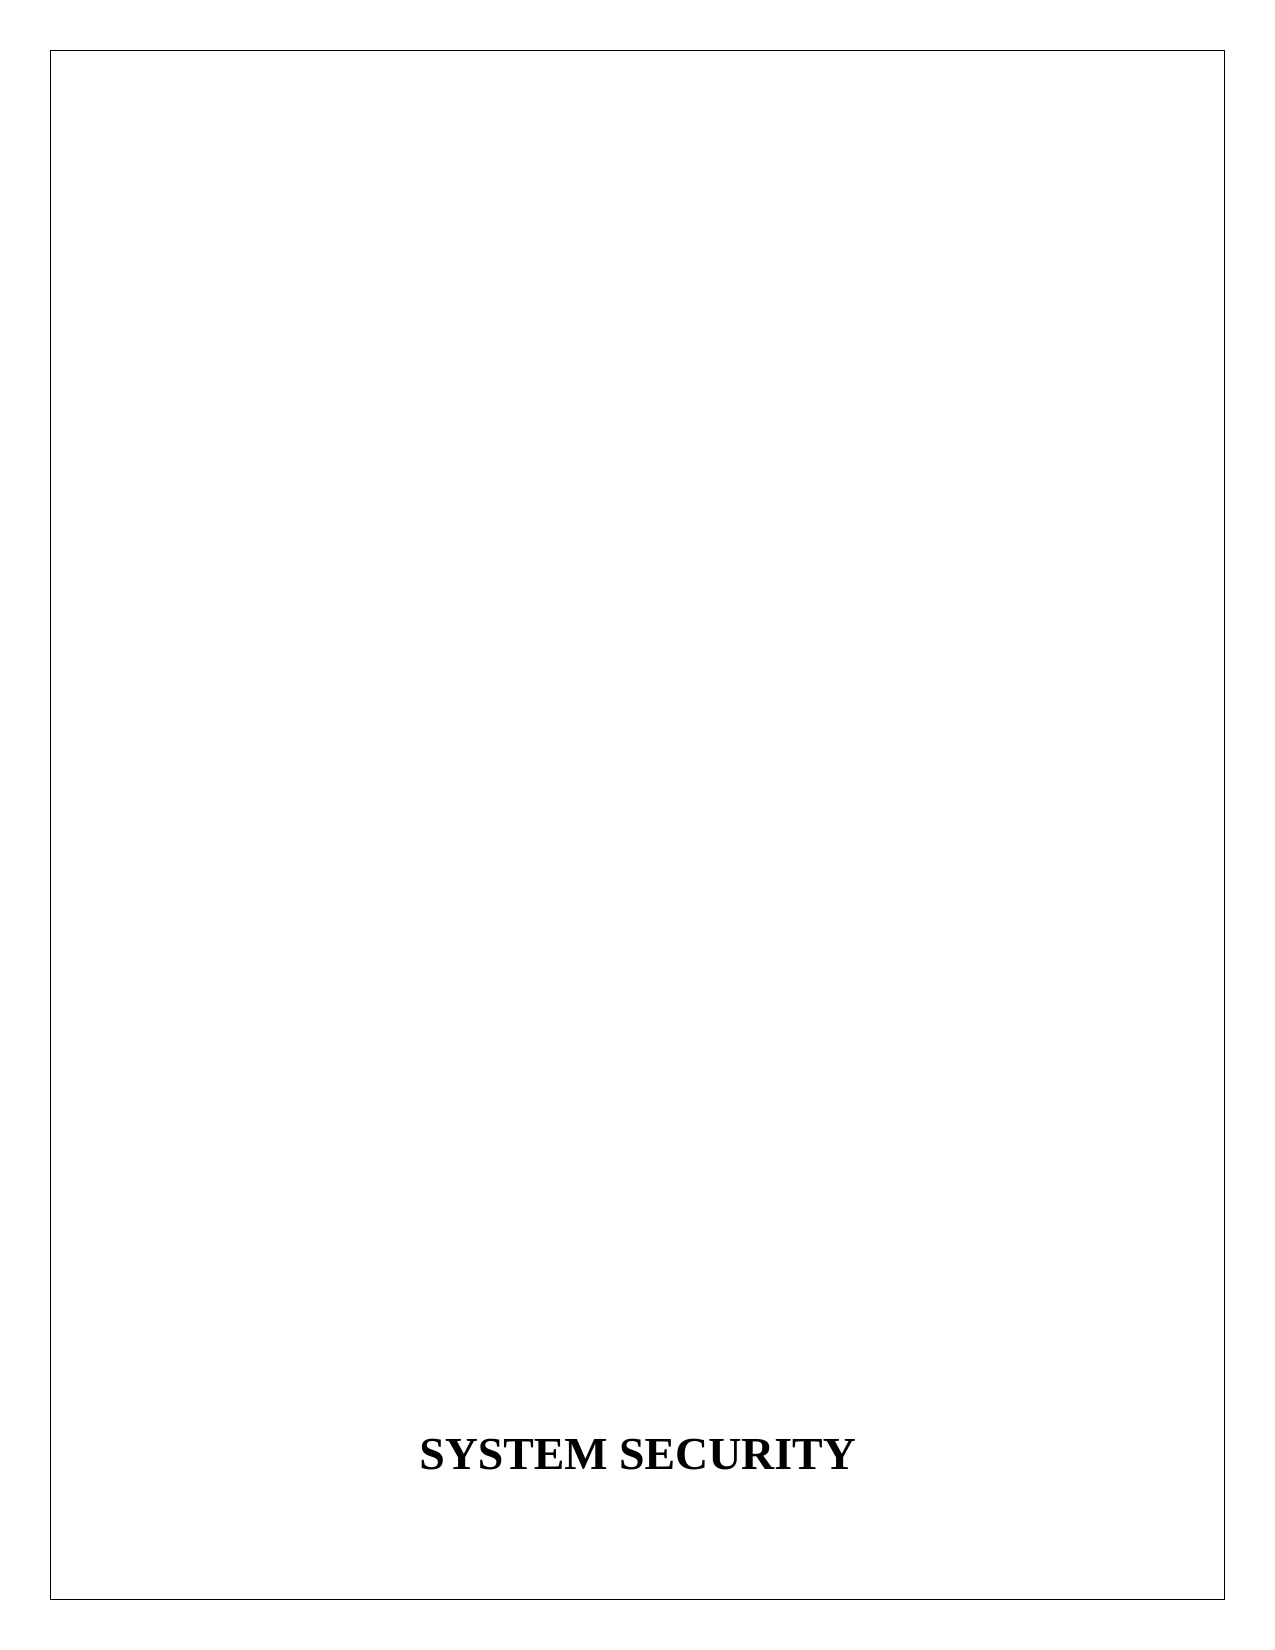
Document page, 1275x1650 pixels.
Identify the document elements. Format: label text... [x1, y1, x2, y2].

text SYSTEM SECURITY [150, 1427, 1125, 1480]
